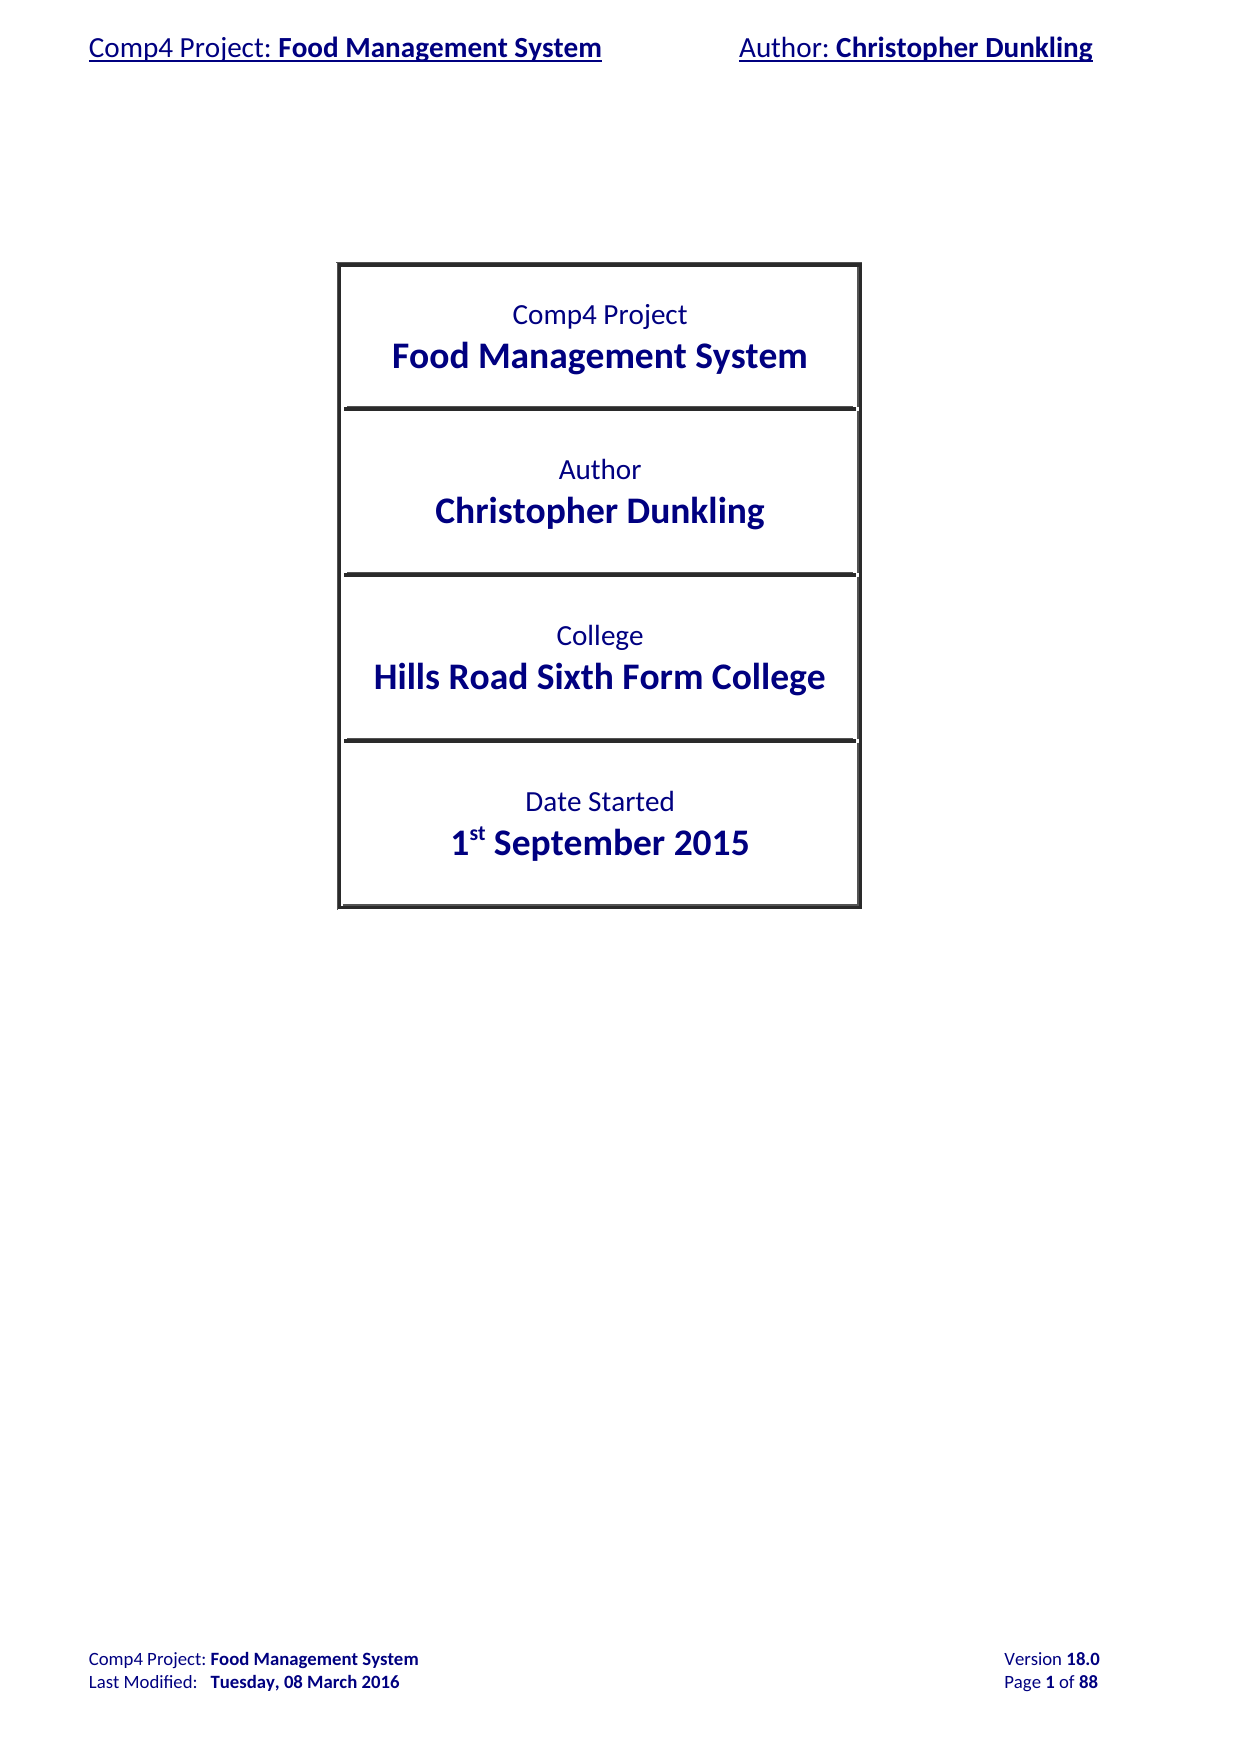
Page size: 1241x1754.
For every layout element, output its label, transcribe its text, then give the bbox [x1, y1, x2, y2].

table_cell College Hills Road Sixth Form College [341, 572, 859, 738]
table_cell Date Started 1st September 2015 [341, 738, 859, 904]
table_header Comp4 Project Food Management System [343, 268, 857, 406]
table_cell Author Christopher Dunkling [341, 406, 859, 572]
